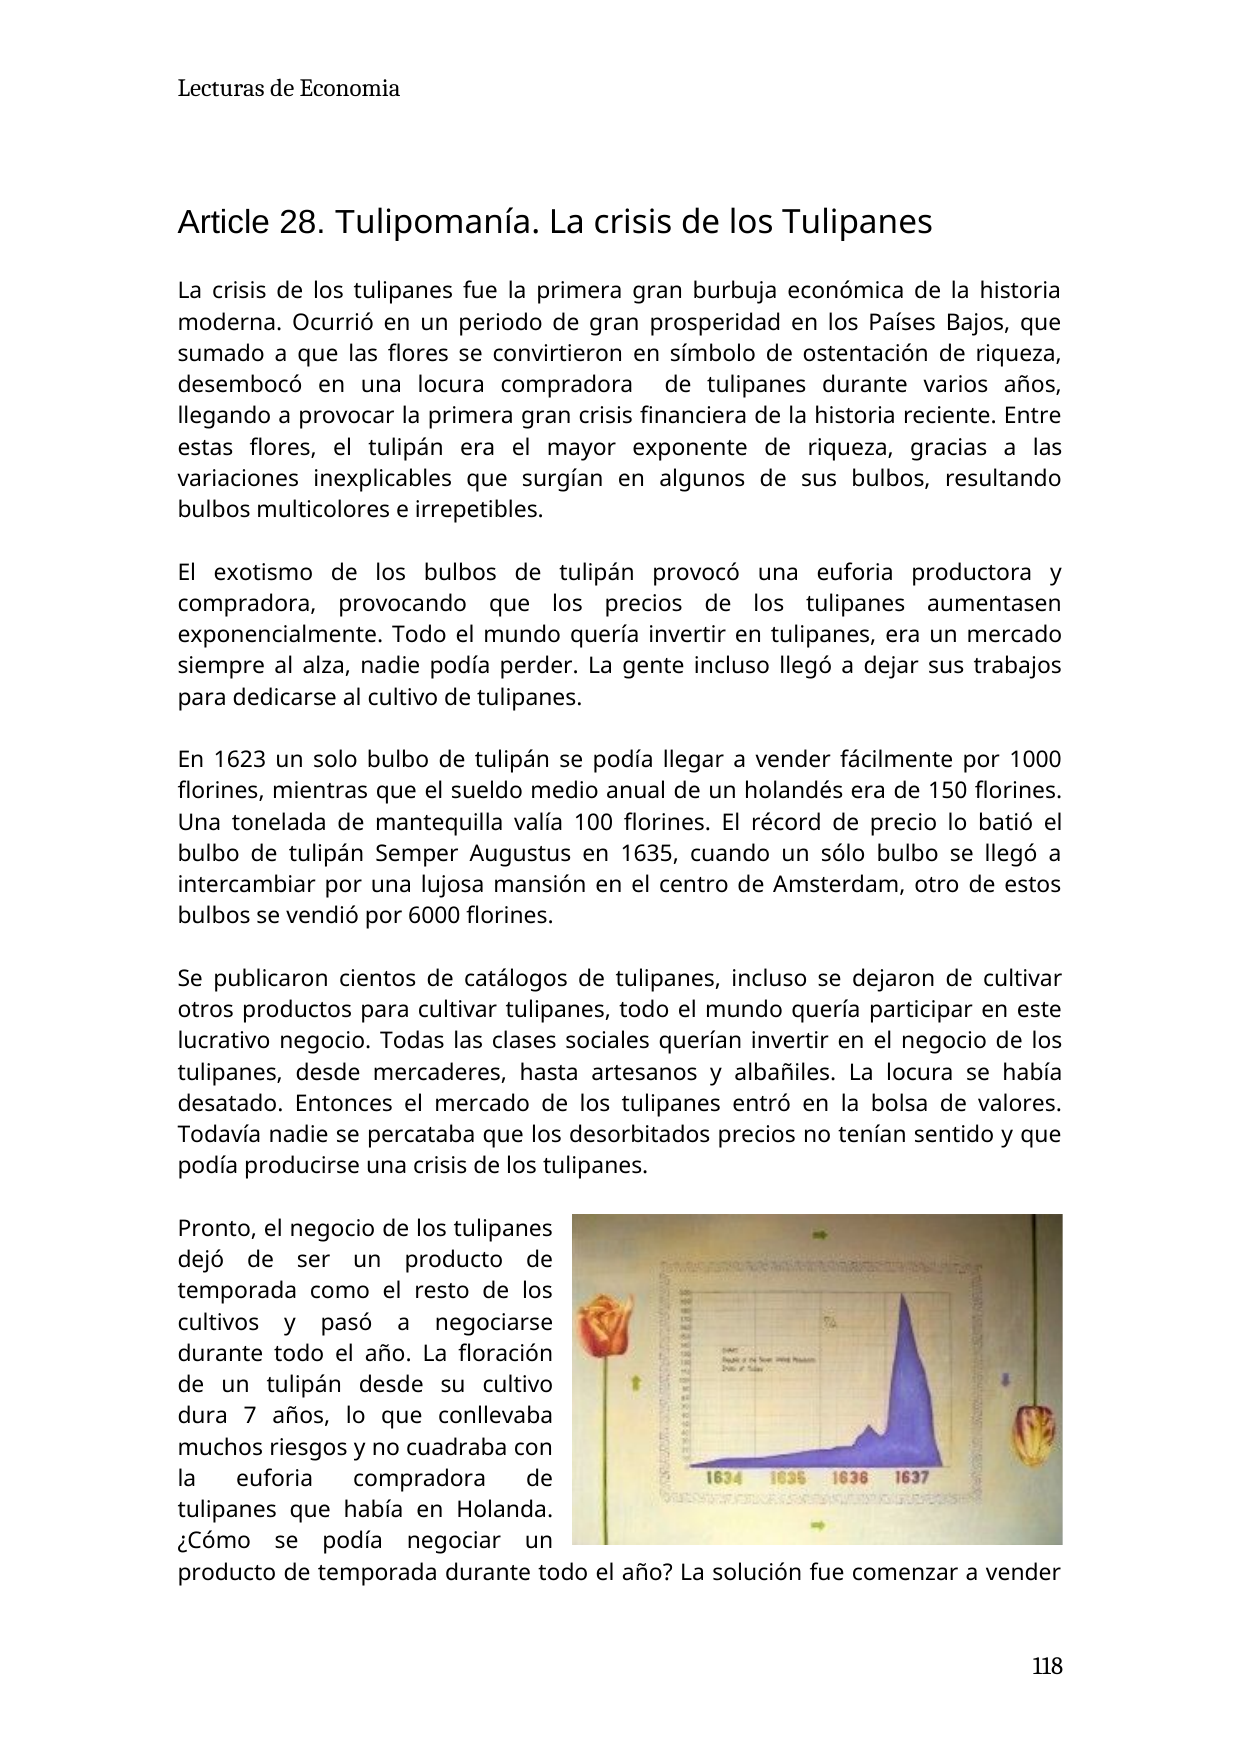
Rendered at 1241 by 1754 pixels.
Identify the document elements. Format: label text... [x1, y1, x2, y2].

text La crisis de los tulipanes fue la primera gran burbuja económica de la historia moderna. Ocurrió en un periodo de gran prosperidad en los Países Bajos, que sumado a que las flores se convirtieron en símbolo de ostentación de riqueza, desembocó en una locura compradora de tulipanes durante varios años, llegando a provocar la primera gran crisis financiera de la historia reciente. Entre estas flores, el tulipán era el mayor exponente de riqueza, gracias a las variaciones inexplicables que surgían en algunos de sus bulbos, resultando bulbos multicolores e irrepetibles. [177, 274, 1063, 524]
text Se publicaron cientos de catálogos de tulipanes, incluso se dejaron de cultivar otros productos para cultivar tulipanes, todo el mundo quería participar en este lucrativo negocio. Todas las clases sociales querían invertir en el negocio de los tulipanes, desde mercaderes, hasta artesanos y albañiles. La locura se había desatado. Entonces el mercado de los tulipanes entró en la bolsa de valores. Todavía nadie se percataba que los desorbitados precios no tenían sentido y que podía producirse una crisis de los tulipanes. [177, 962, 1063, 1181]
text El exotismo de los bulbos de tulipán provocó una euforia productora y compradora, provocando que los precios de los tulipanes aumentasen exponencialmente. Todo el mundo quería invertir en tulipanes, era un mercado siempre al alza, nadie podía perder. La gente incluso llegó a dejar sus trabajos para dedicarse al cultivo de tulipanes. [177, 556, 1063, 712]
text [177, 1212, 1063, 1587]
picture [571, 1214, 1062, 1543]
subtitle Article 28. Tulipomanía. La crisis de los Tulipanes [177, 198, 1063, 243]
text En 1623 un solo bulbo de tulipán se podía llegar a vender fácilmente por 1000 florines, mientras que el sueldo medio anual de un holandés era de 150 florines. Una tonelada de mantequilla valía 100 florines. El récord de precio lo batió el bulbo de tulipán Semper Augustus en 1635, cuando un sólo bulbo se llegó a intercambiar por una lujosa mansión en el centro de Amsterdam, otro de estos bulbos se vendió por 6000 florines. [177, 743, 1063, 931]
